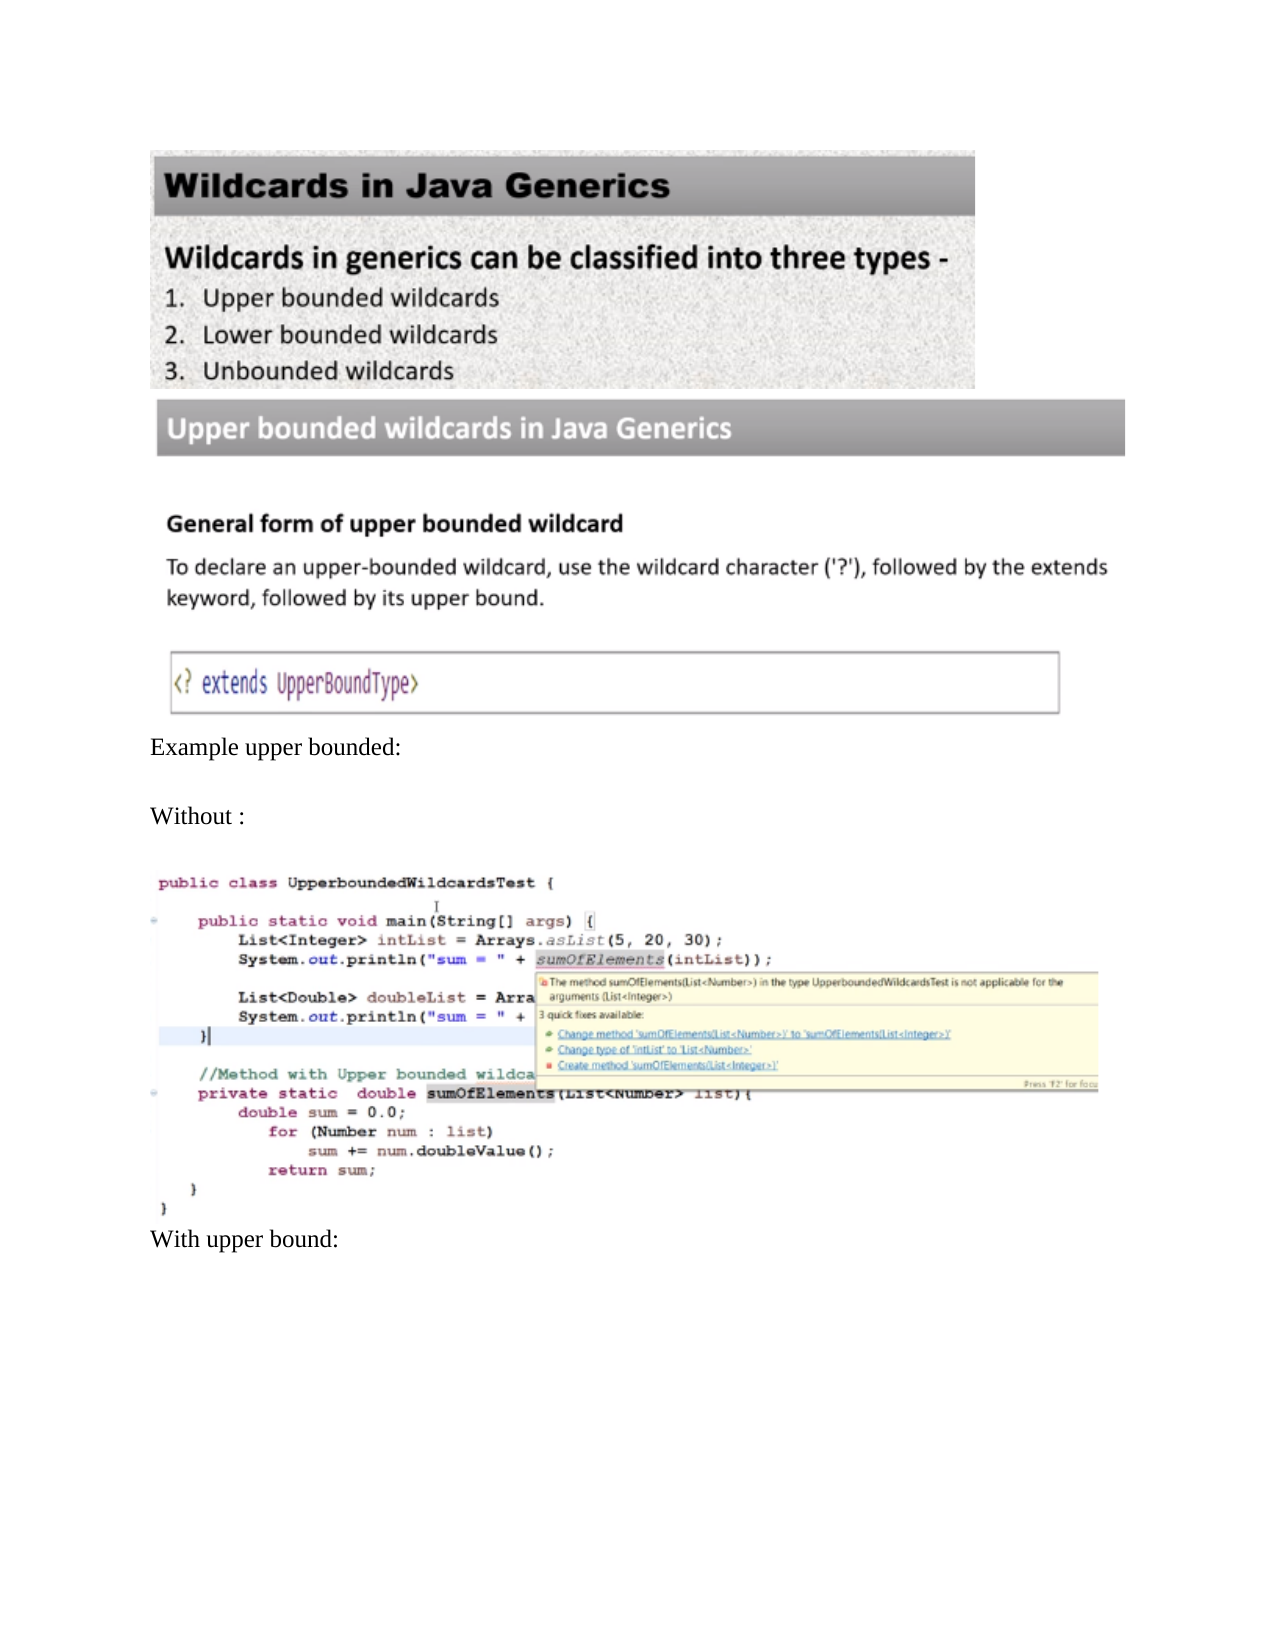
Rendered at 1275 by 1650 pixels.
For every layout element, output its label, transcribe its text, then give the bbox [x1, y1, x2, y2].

text Without : [150, 801, 1125, 830]
picture [150, 870, 1099, 1224]
text With upper bound: [150, 1224, 1125, 1252]
picture [150, 150, 1125, 732]
text Example upper bounded: [150, 732, 1125, 761]
